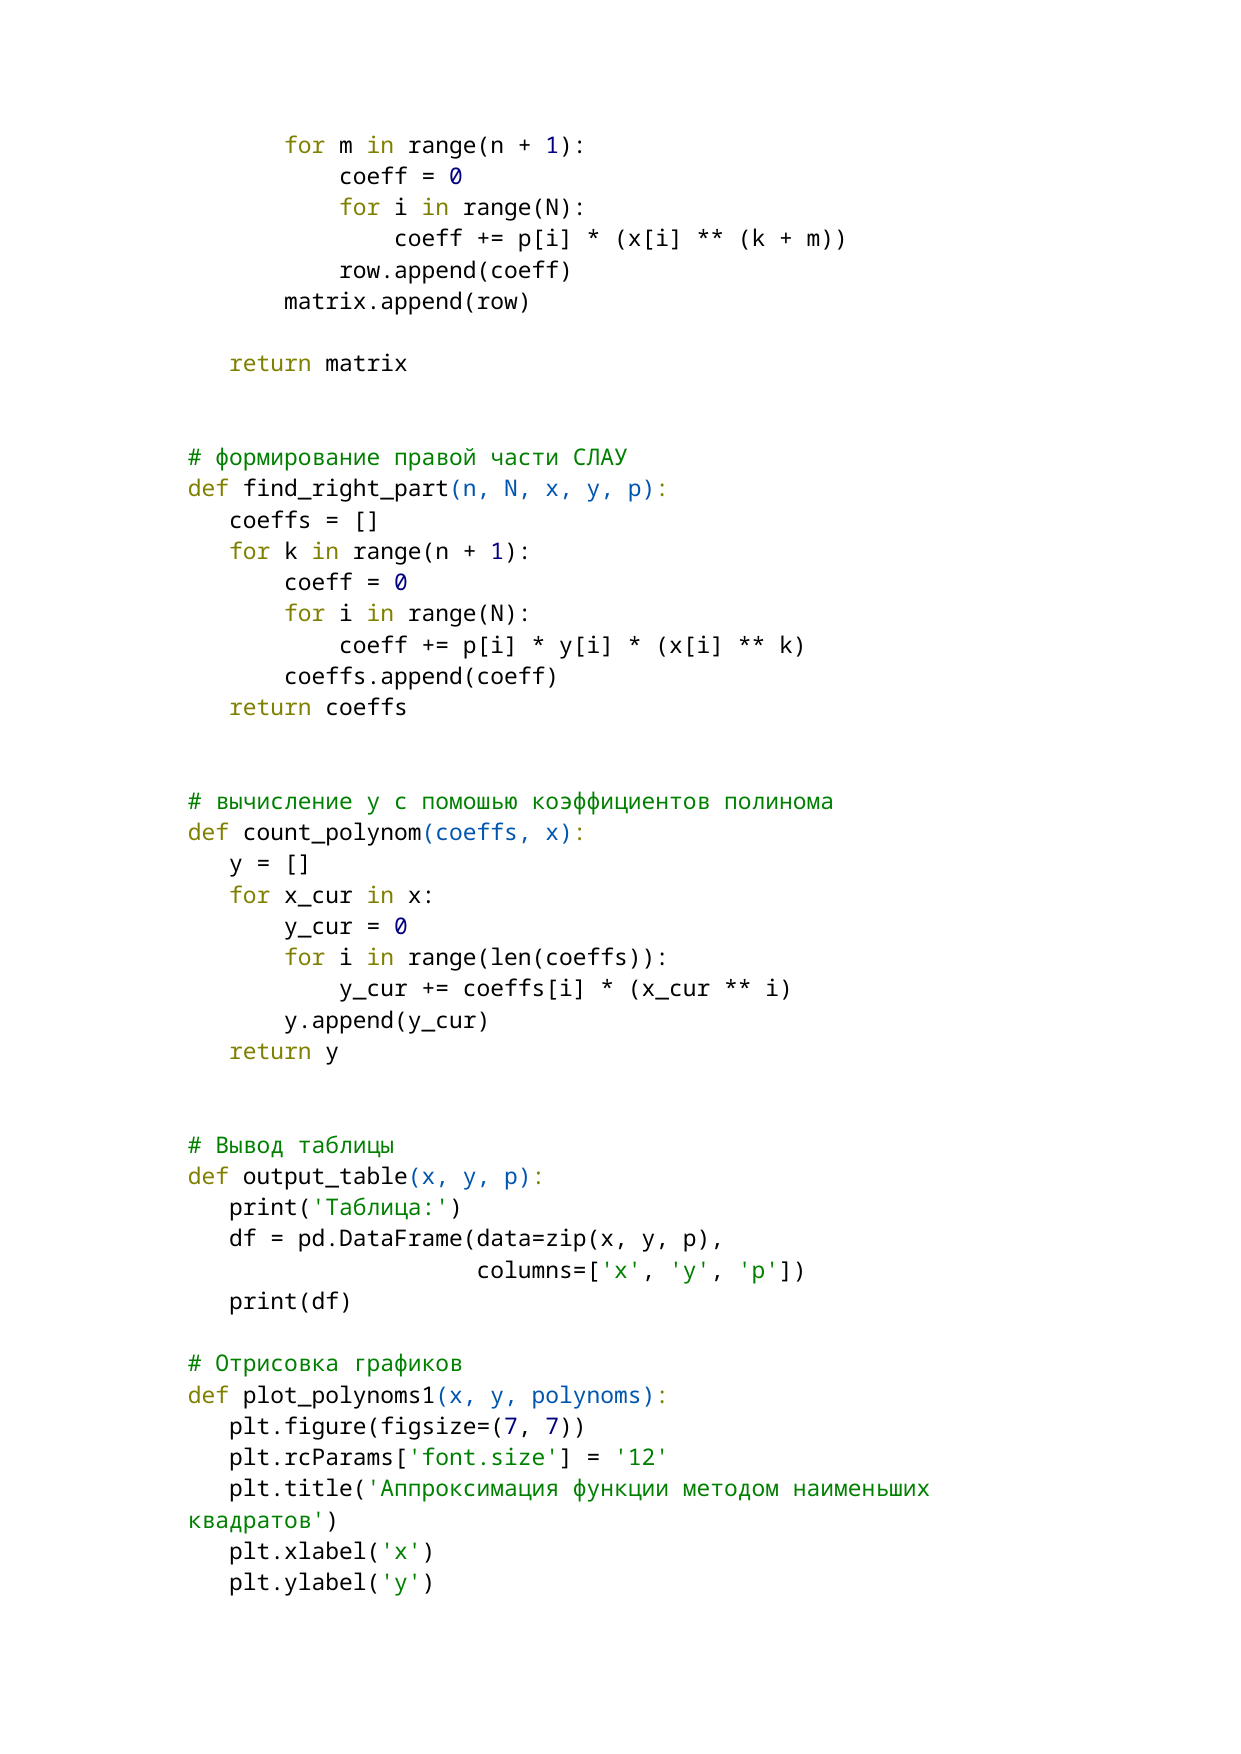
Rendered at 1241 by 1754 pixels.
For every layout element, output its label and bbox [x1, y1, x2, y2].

table_header [177, 118, 1067, 1608]
